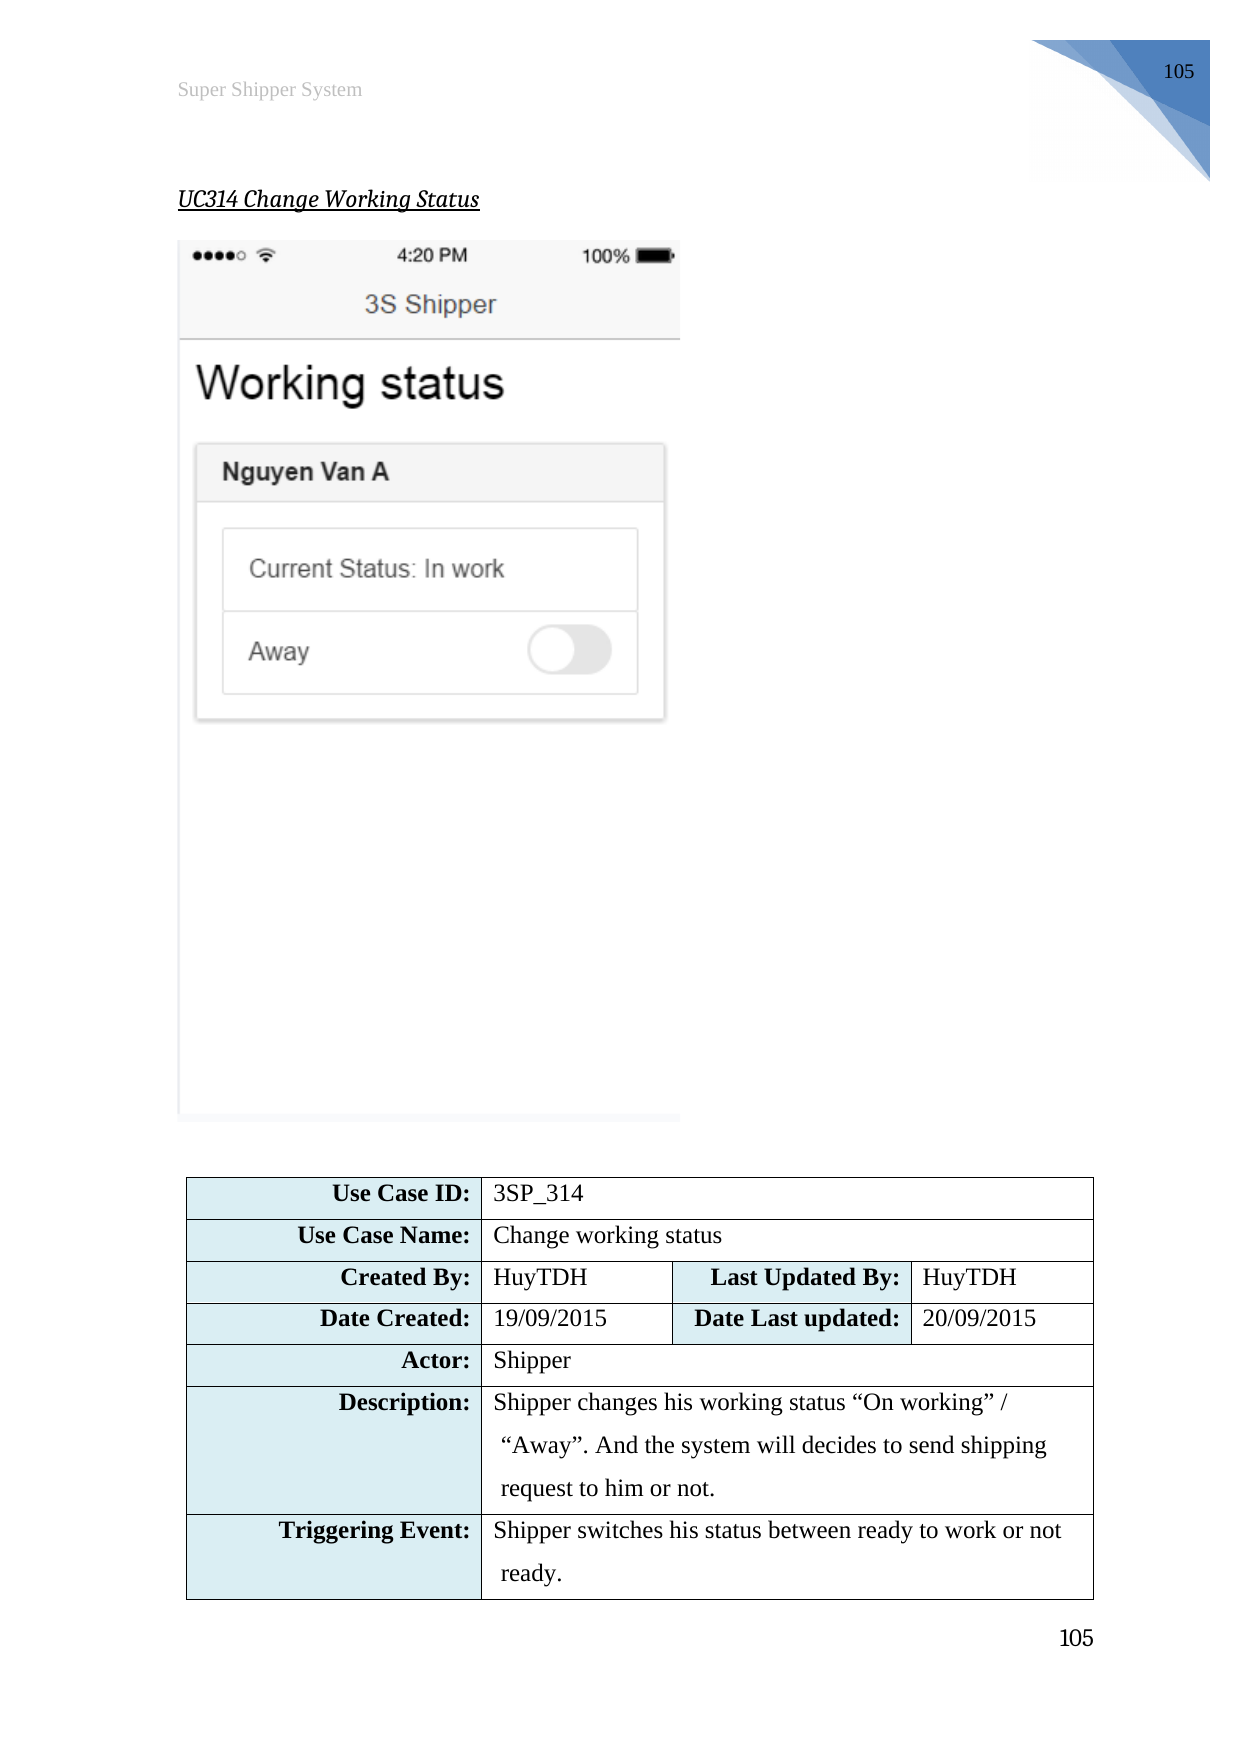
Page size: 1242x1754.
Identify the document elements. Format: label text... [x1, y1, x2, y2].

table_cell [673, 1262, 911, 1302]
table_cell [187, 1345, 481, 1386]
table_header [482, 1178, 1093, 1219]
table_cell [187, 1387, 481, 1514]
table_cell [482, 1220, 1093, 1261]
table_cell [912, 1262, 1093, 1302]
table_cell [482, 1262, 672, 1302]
subtitle UC314 Change Working Status [177, 185, 1094, 214]
picture [1029, 40, 1210, 182]
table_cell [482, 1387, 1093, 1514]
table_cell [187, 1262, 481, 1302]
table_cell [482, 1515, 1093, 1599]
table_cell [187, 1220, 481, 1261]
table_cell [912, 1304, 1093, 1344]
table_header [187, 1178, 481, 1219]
picture [177, 240, 681, 1122]
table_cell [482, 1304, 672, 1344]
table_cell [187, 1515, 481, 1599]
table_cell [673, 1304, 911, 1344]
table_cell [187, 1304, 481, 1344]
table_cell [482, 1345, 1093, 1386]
